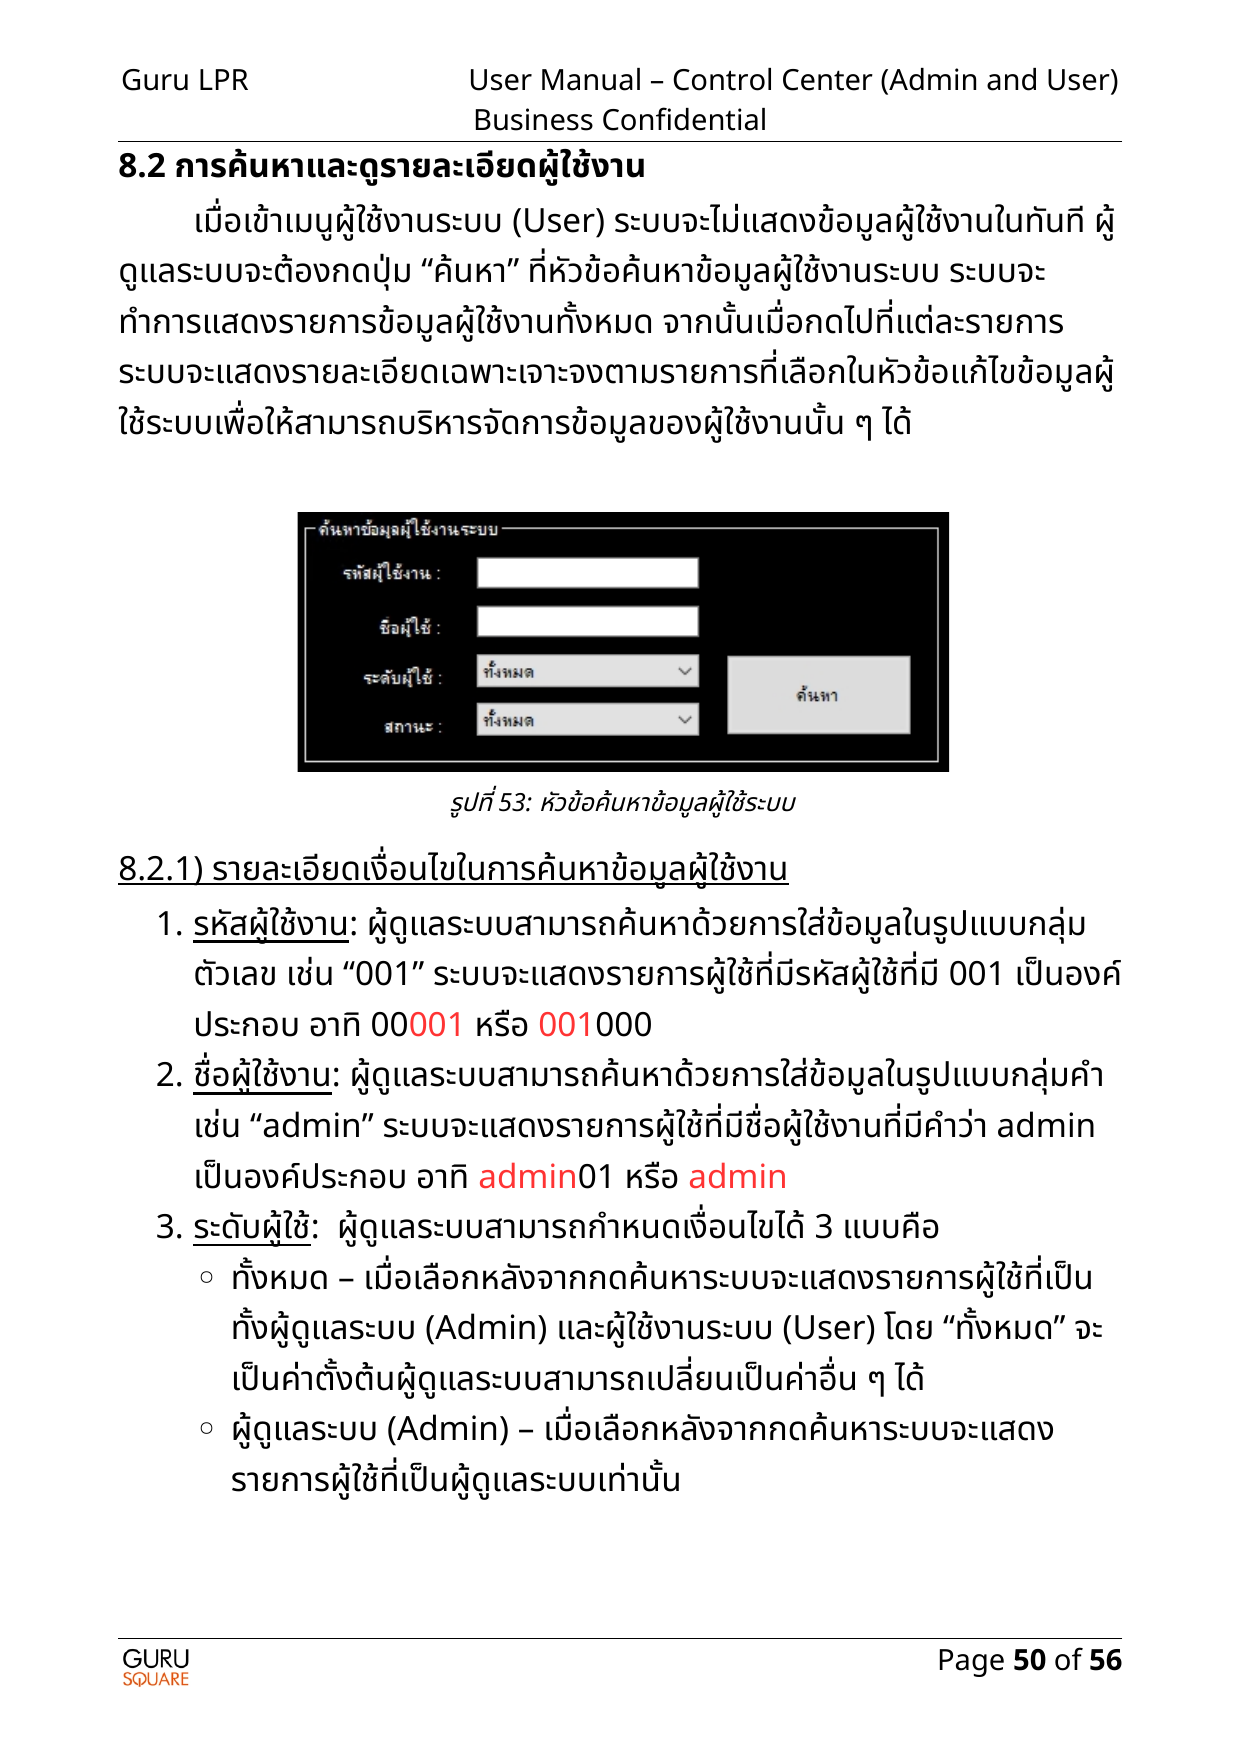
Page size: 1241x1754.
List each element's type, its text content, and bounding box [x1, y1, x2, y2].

text เมื่อเข้าเมนูผู้ใช้งานระบบ (User) ระบบจะไม่แสดงข้อมูลผู้ใช้งานในทันที ผู้ดูแลระบบจะต้องกดปุ่ม “ค้นหา” ที่หัวข้อค้นหาข้อมูลผู้ใช้งานระบบ ระบบจะทำการแสดงรายการข้อมูลผู้ใช้งานทั้งหมด จากนั้นเมื่อกดไปที่แต่ละรายการระบบจะแสดงรายละเอียดเฉพาะเจาะจงตามรายการที่เลือกในหัวข้อแก้ไขข้อมูลผู้ใช้ระบบเพื่อให้สามารถบริหารจัดการข้อมูลของผู้ใช้งานนั้น ๆ ได้ [118, 197, 1122, 449]
subtitle 8.2 การค้นหาและดูรายละเอียดผู้ใช้งาน [118, 142, 1122, 193]
list ระดับผู้ใช้: ผู้ดูแลระบบสามารถกำหนดเงื่อนไขได้ 3 แบบคือ [156, 1203, 1122, 1254]
list ทั้งหมด – เมื่อเลือกหลังจากกดค้นหาระบบจะแสดงรายการผู้ใช้ที่เป็นทั้งผู้ดูแลระบบ (Admin) และผู้ใช้งานระบบ (User) โดย “ทั้งหมด” จะเป็นค่าตั้งต้นผู้ดูแลระบบสามารถเปลี่ยนเป็นค่าอื่น ๆ ได้ [193, 1254, 1122, 1405]
list รหัสผู้ใช้งาน: ผู้ดูแลระบบสามารถค้นหาด้วยการใส่ข้อมูลในรูปแบบกลุ่มตัวเลข เช่น “001” ระบบจะแสดงรายการผู้ใช้ที่มีรหัสผู้ใช้ที่มี 001 เป็นองค์ประกอบ อาทิ 00001 หรือ 001000 [156, 899, 1122, 1051]
picture [297, 512, 950, 772]
list ชื่อผู้ใช้งาน: ผู้ดูแลระบบสามารถค้นหาด้วยการใส่ข้อมูลในรูปแบบกลุ่มคำ เช่น “admin” ระบบจะแสดงรายการผู้ใช้ที่มีชื่อผู้ใช้งานที่มีคำว่า admin เป็นองค์ประกอบ อาทิ admin01 หรือ admin [156, 1051, 1122, 1203]
picture [121, 1646, 191, 1688]
list ผู้ดูแลระบบ (Admin) – เมื่อเลือกหลังจากกดค้นหาระบบจะแสดงรายการผู้ใช้ที่เป็นผู้ดูแลระบบเท่านั้น [193, 1405, 1122, 1506]
